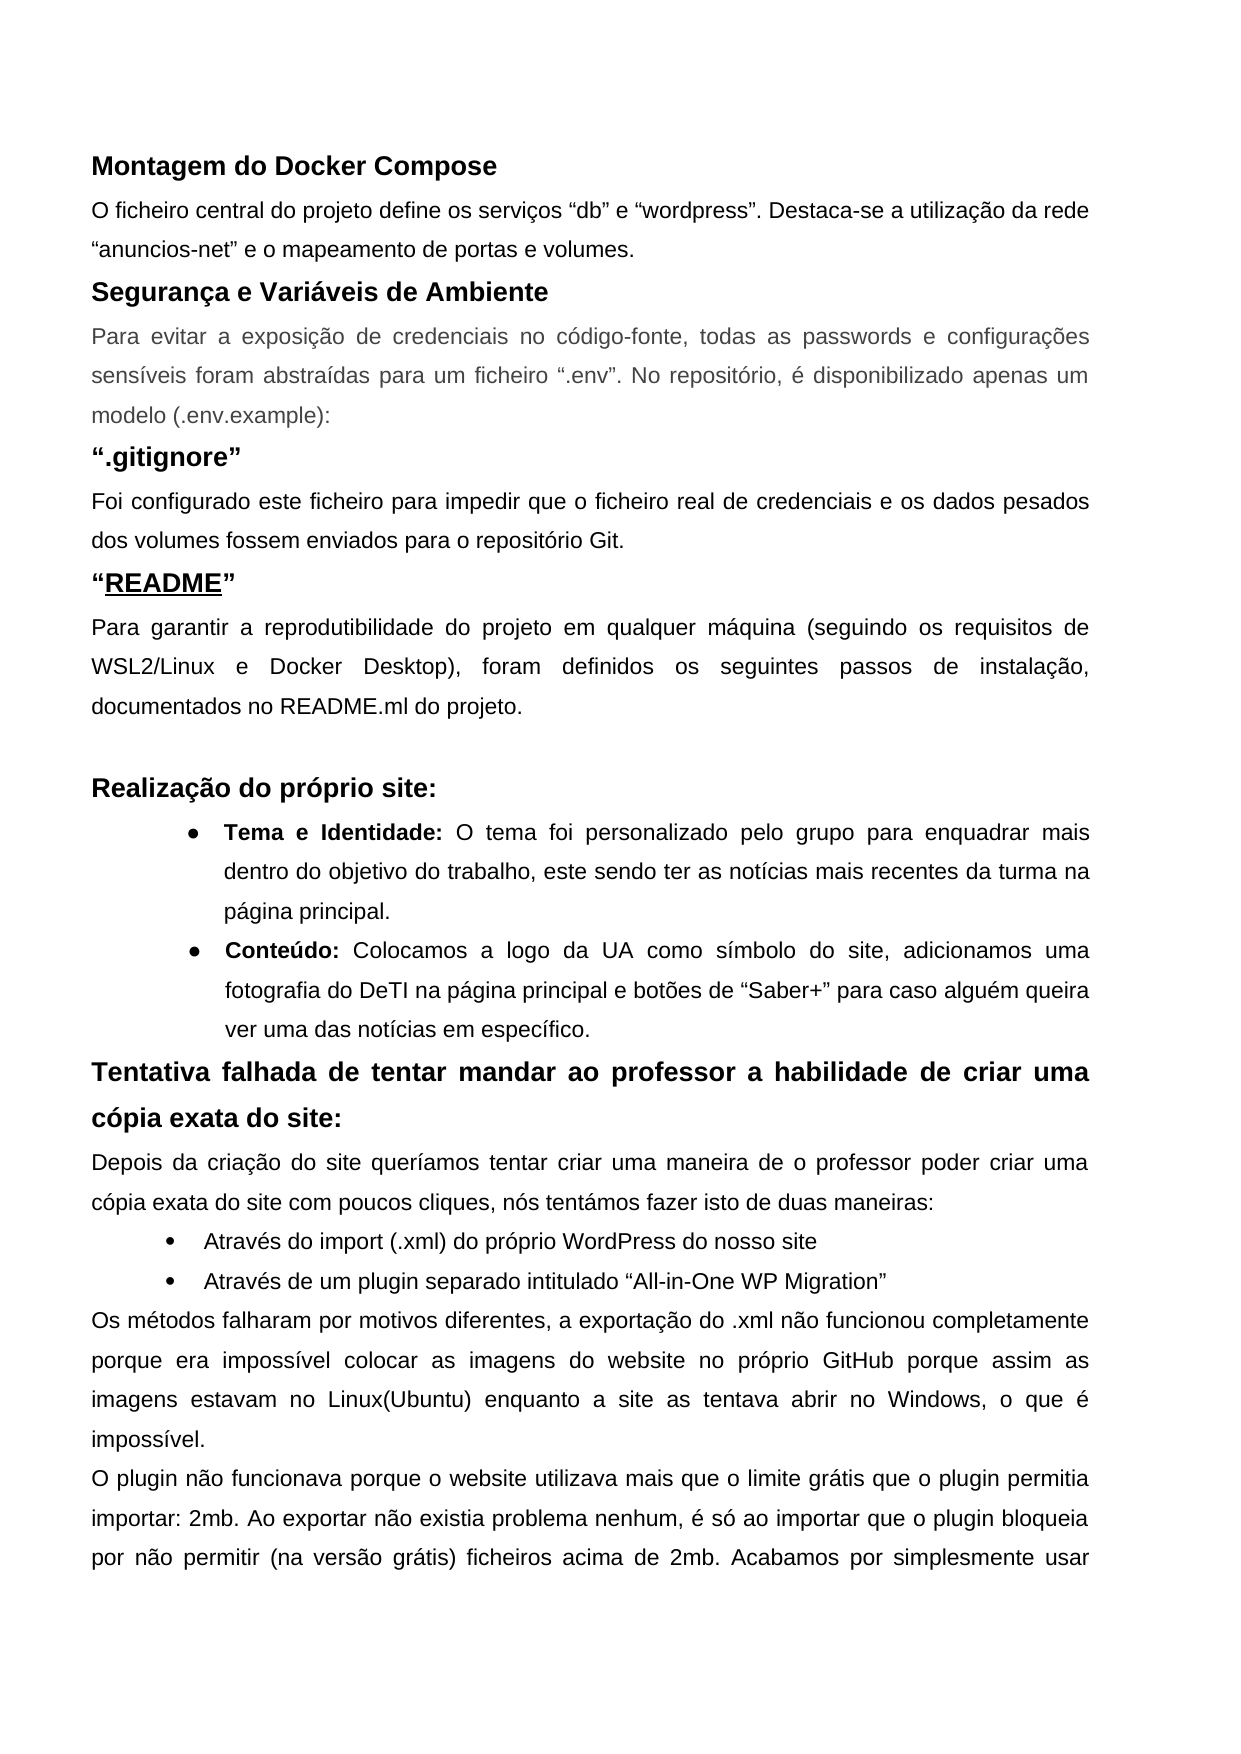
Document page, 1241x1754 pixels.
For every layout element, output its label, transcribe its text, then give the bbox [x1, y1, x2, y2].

text Tentativa falhada de tentar mandar ao professor a habilidade de criar uma cópia exata do site: [91, 1056, 1090, 1134]
list Tema e Identidade: O tema foi personalizado pelo grupo para enquadrar mais dentro do objetivo do trabalho, este sendo ter as notícias mais recentes da turma na página principal. [186, 819, 1090, 924]
text “README” [91, 567, 1090, 598]
list Através do import (.xml) do próprio WordPress do nosso site [166, 1228, 1090, 1254]
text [91, 1465, 1090, 1570]
list Através de um plugin separado intitulado “All-in-One WP Migration” [166, 1268, 1090, 1294]
text O ficheiro central do projeto define os serviços “db” e “wordpress”. Destaca-se a utilização da rede “anuncios-net” e o mapeamento de portas e volumes. [91, 197, 1090, 263]
text Montagem do Docker Compose [91, 150, 1090, 181]
subtitle Para evitar a exposição de credenciais no código-fonte, todas as passwords e configurações sensíveis foram abstraídas para um ficheiro “.env”. No repositório, é disponibilizado apenas um modelo (.env.example): [91, 323, 1090, 428]
text Depois da criação do site queríamos tentar criar uma maneira de o professor poder criar uma cópia exata do site com poucos cliques, nós tentámos fazer isto de duas maneiras: [91, 1149, 1090, 1215]
subtitle Segurança e Variáveis de Ambiente [91, 276, 1090, 307]
text Foi configurado este ficheiro para impedir que o ficheiro real de credenciais e os dados pesados dos volumes fossem enviados para o repositório Git. [91, 488, 1090, 554]
subtitle “.gitignore” [91, 441, 1090, 472]
text Realização do próprio site: [91, 772, 1090, 803]
text Para garantir a reprodutibilidade do projeto em qualquer máquina (seguindo os requisitos de WSL2/Linux e Docker Desktop), foram definidos os seguintes passos de instalação, documentados no README.ml do projeto. [91, 614, 1090, 719]
text Os métodos falharam por motivos diferentes, a exportação do .xml não funcionou completamente porque era impossível colocar as imagens do website no próprio GitHub porque assim as imagens estavam no Linux(Ubuntu) enquanto a site as tentava abrir no Windows, o que é impossível. [91, 1307, 1090, 1452]
list Conteúdo: Colocamos a logo da UA como símbolo do site, adicionamos uma fotografia do DeTI na página principal e botões de “Saber+” para caso alguém queira ver uma das notícias em específico. [187, 937, 1090, 1042]
